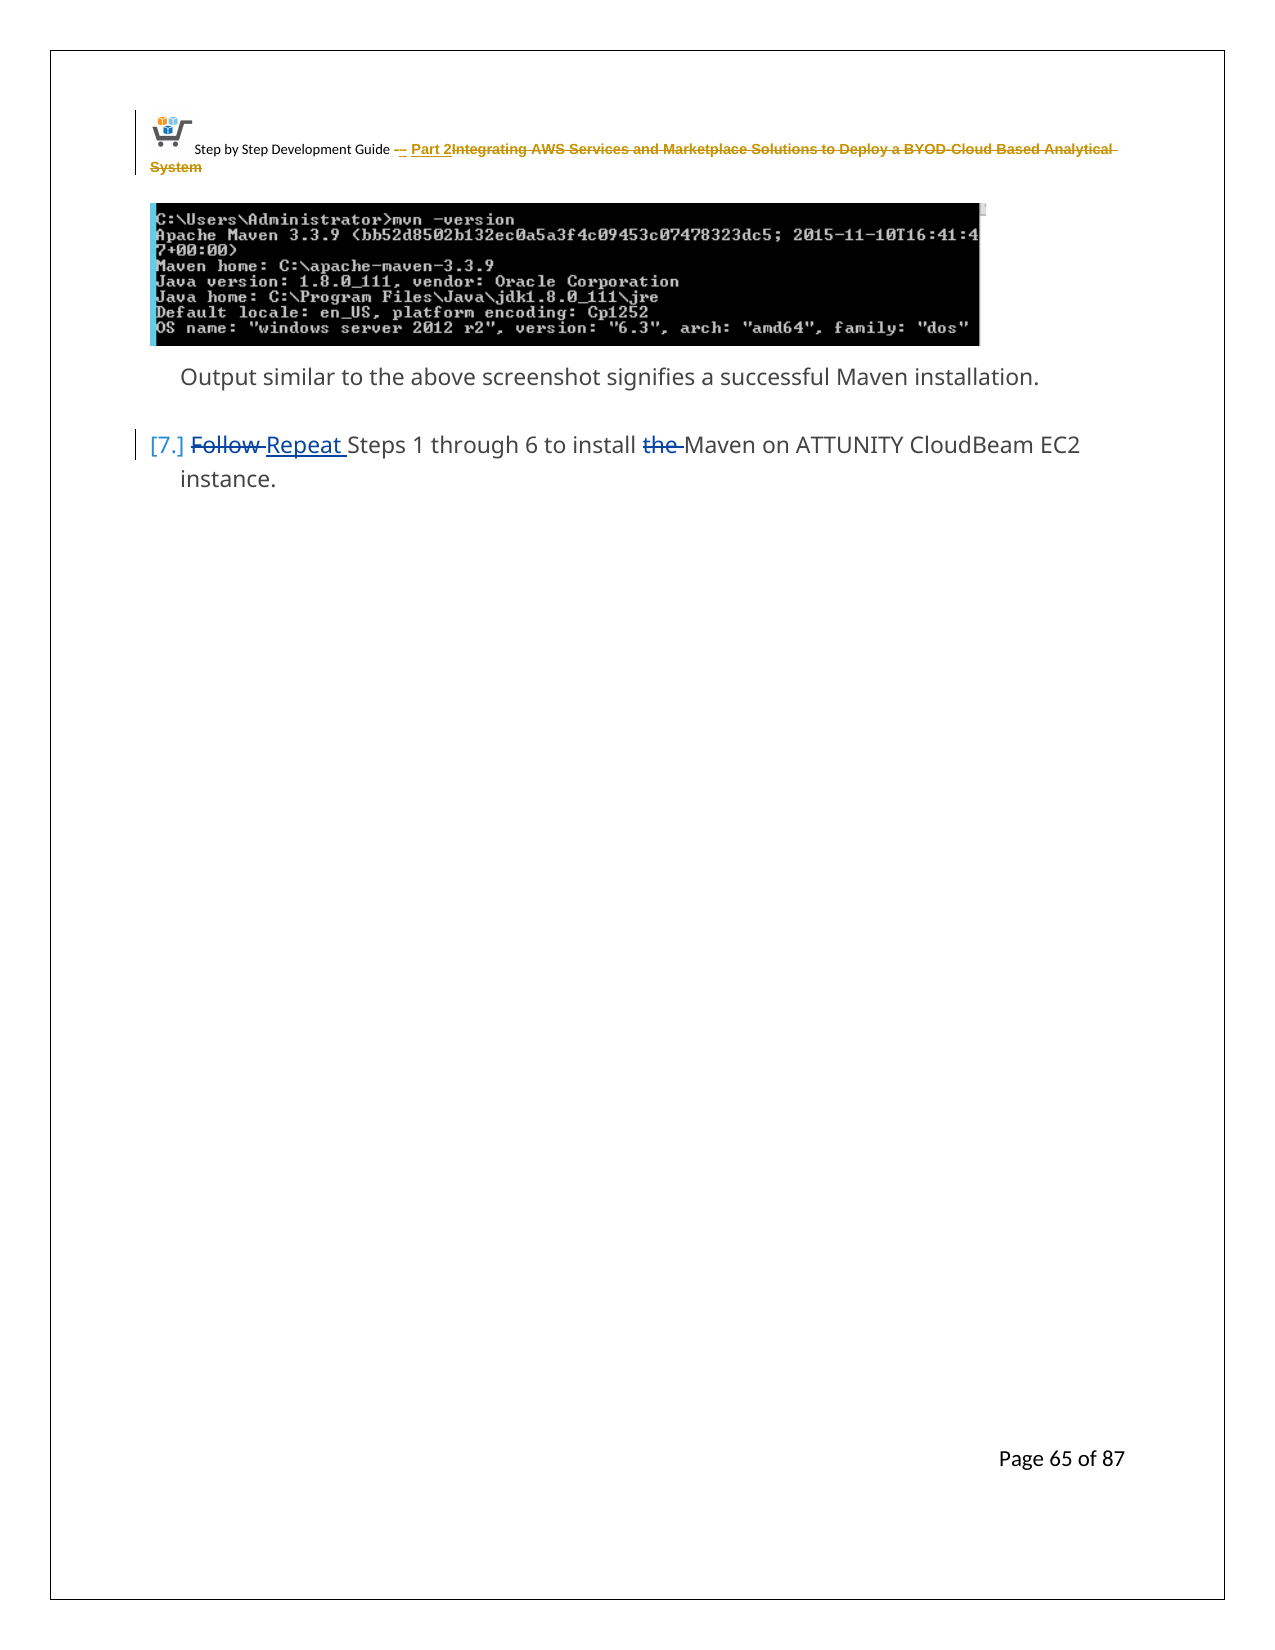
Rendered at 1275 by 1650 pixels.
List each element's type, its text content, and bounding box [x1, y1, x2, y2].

picture [150, 203, 987, 346]
list Output similar to the above screenshot signifies a successful Maven installation. [180, 361, 1125, 393]
text Steps 1 through 6 to install Maven on ATTUNITY CloudBeam EC2 instance. [150, 429, 1125, 494]
picture [150, 110, 195, 155]
